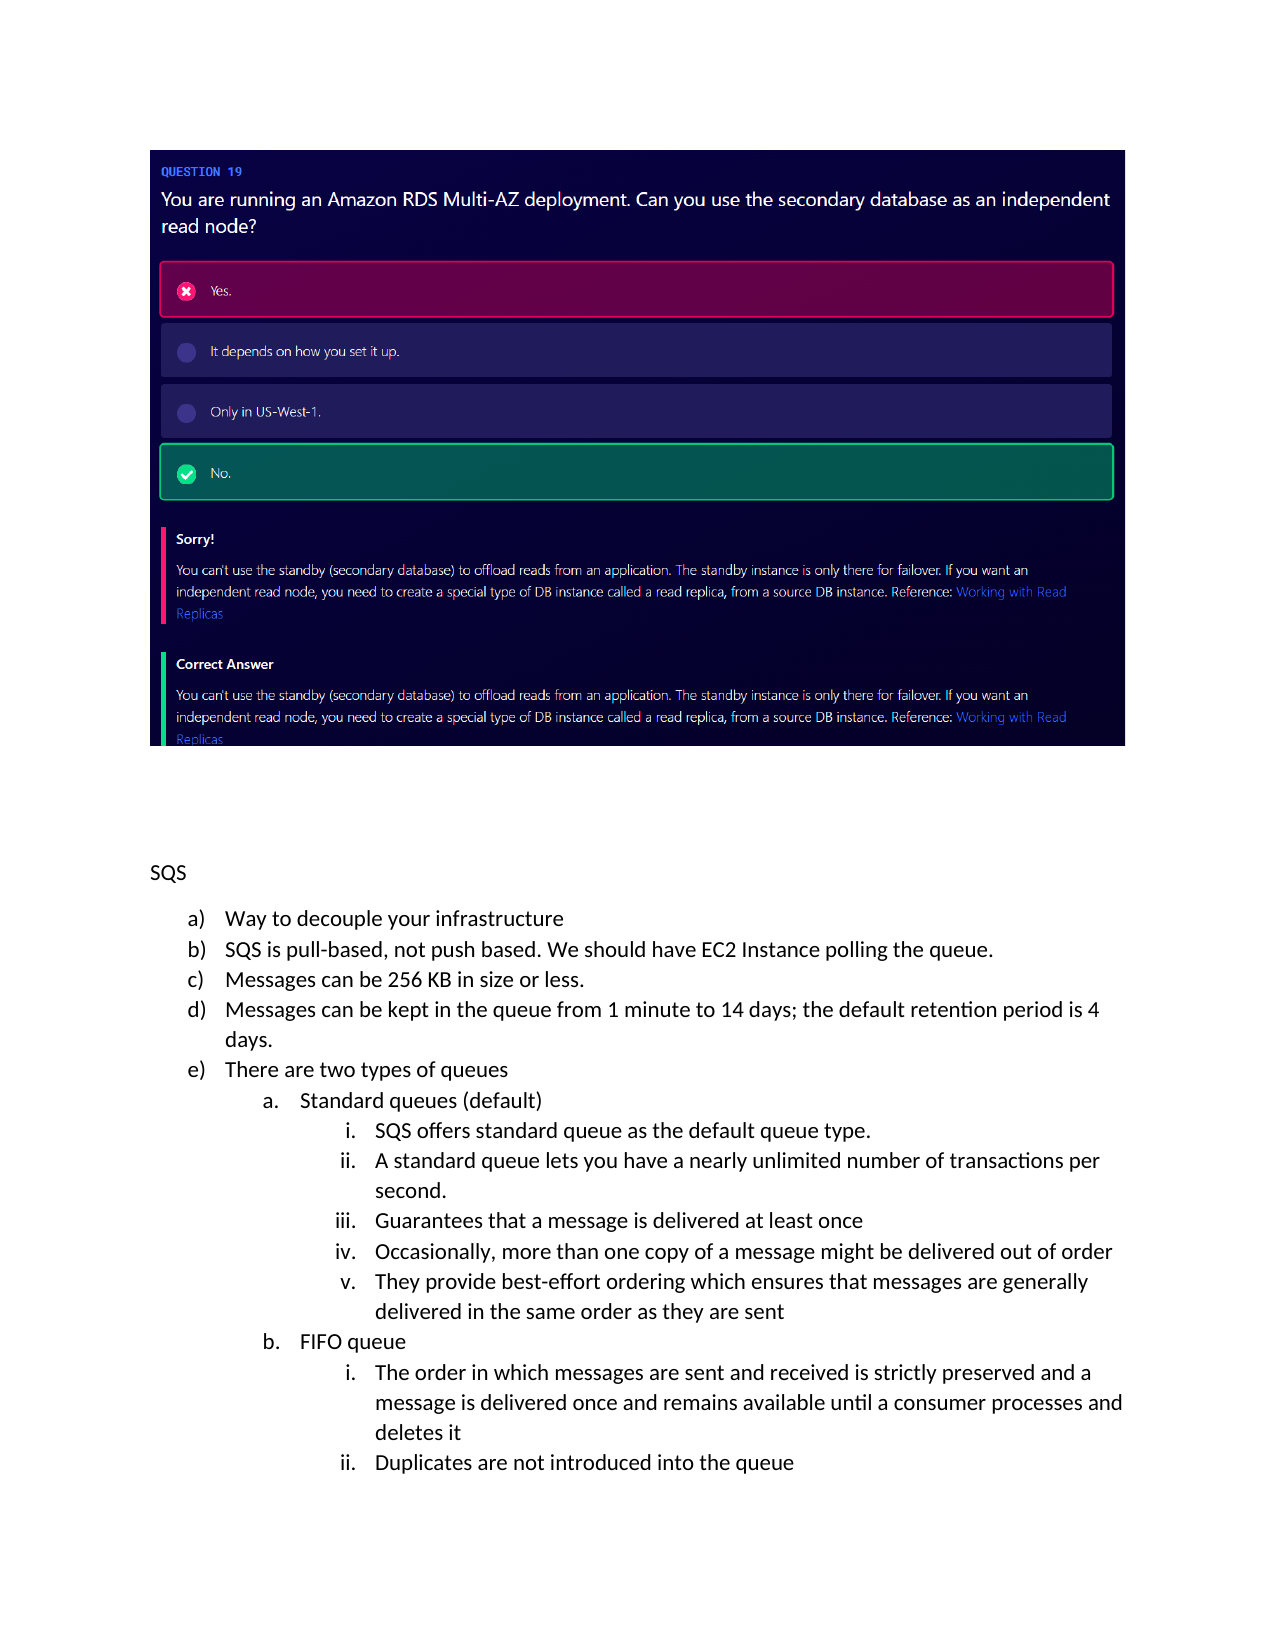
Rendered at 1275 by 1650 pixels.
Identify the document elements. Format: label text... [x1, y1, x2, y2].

list They provide best-effort ordering which ensures that messages are generally delivered in the same order as they are sent [356, 1267, 1125, 1325]
list Way to decouple your infrastructure [187, 904, 1125, 933]
list Occasionally, more than one copy of a message might be delivered out of order [356, 1237, 1125, 1265]
list SQS offers standard queue as the default queue type. [356, 1116, 1125, 1144]
list The order in which messages are sent and received is strictly preserved and a message is delivered once and remains available until a consumer processes and deletes it [356, 1358, 1125, 1446]
list SQS is pull-based, not push based. We should have EC2 Instance polling the queue. [187, 935, 1125, 963]
list A standard queue lets you have a nearly unlimited number of transactions per second. [356, 1146, 1125, 1204]
text SQS [150, 858, 1125, 886]
list There are two types of queues [187, 1056, 1125, 1084]
list FIFO queue [262, 1327, 1125, 1356]
picture [150, 150, 1125, 746]
list Messages can be kept in the queue from 1 minute to 14 days; the default retention period is 4 days. [187, 995, 1125, 1053]
list Standard queues (default) [262, 1086, 1125, 1114]
list Duplicates are not introduced into the queue [356, 1448, 1125, 1476]
list Guarantees that a message is delivered at least once [356, 1207, 1125, 1235]
list Messages can be 256 KB in size or less. [187, 965, 1125, 993]
